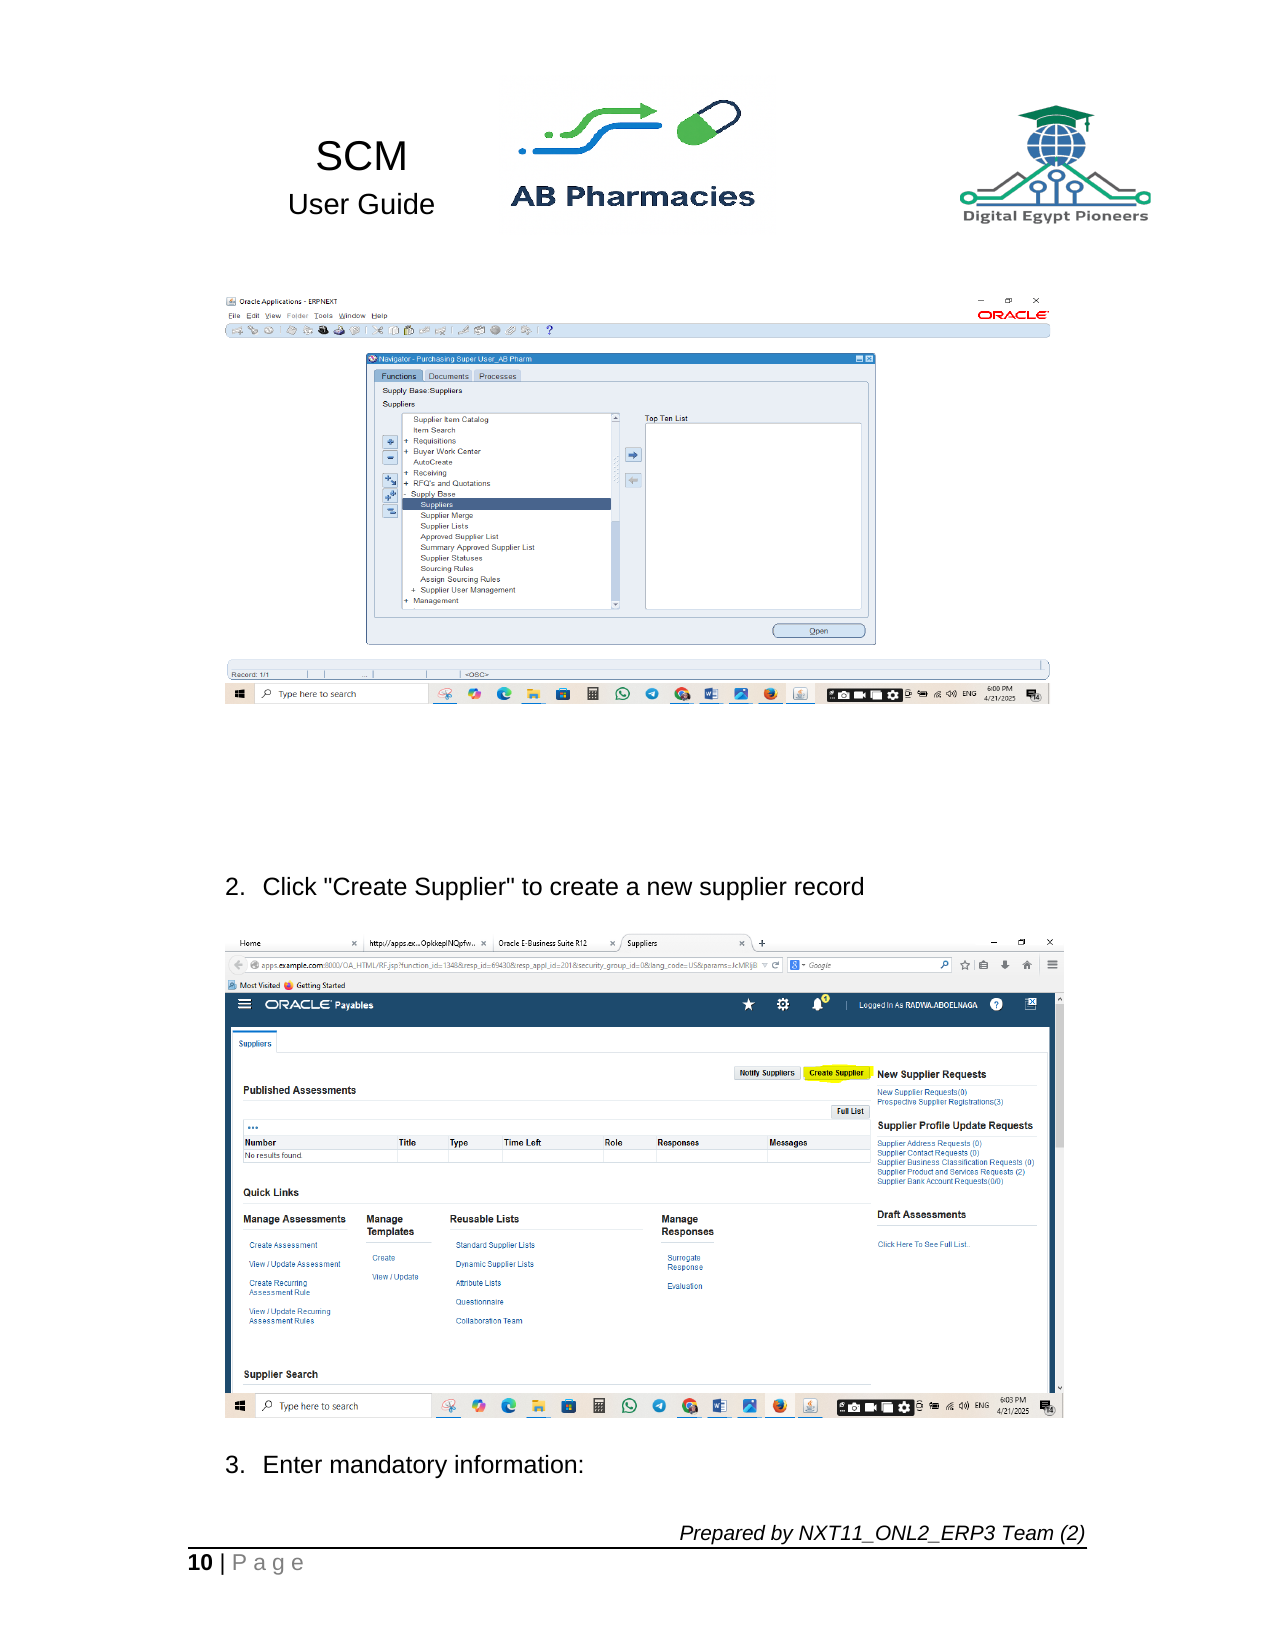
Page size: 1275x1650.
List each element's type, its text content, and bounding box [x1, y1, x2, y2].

list Click "Create Supplier" to create a new supplier record [225, 872, 1087, 900]
picture [225, 933, 1064, 1418]
list Enter mandatory information: [225, 1451, 1087, 1479]
picture [498, 75, 777, 235]
picture [960, 102, 1151, 225]
picture [225, 295, 1050, 704]
